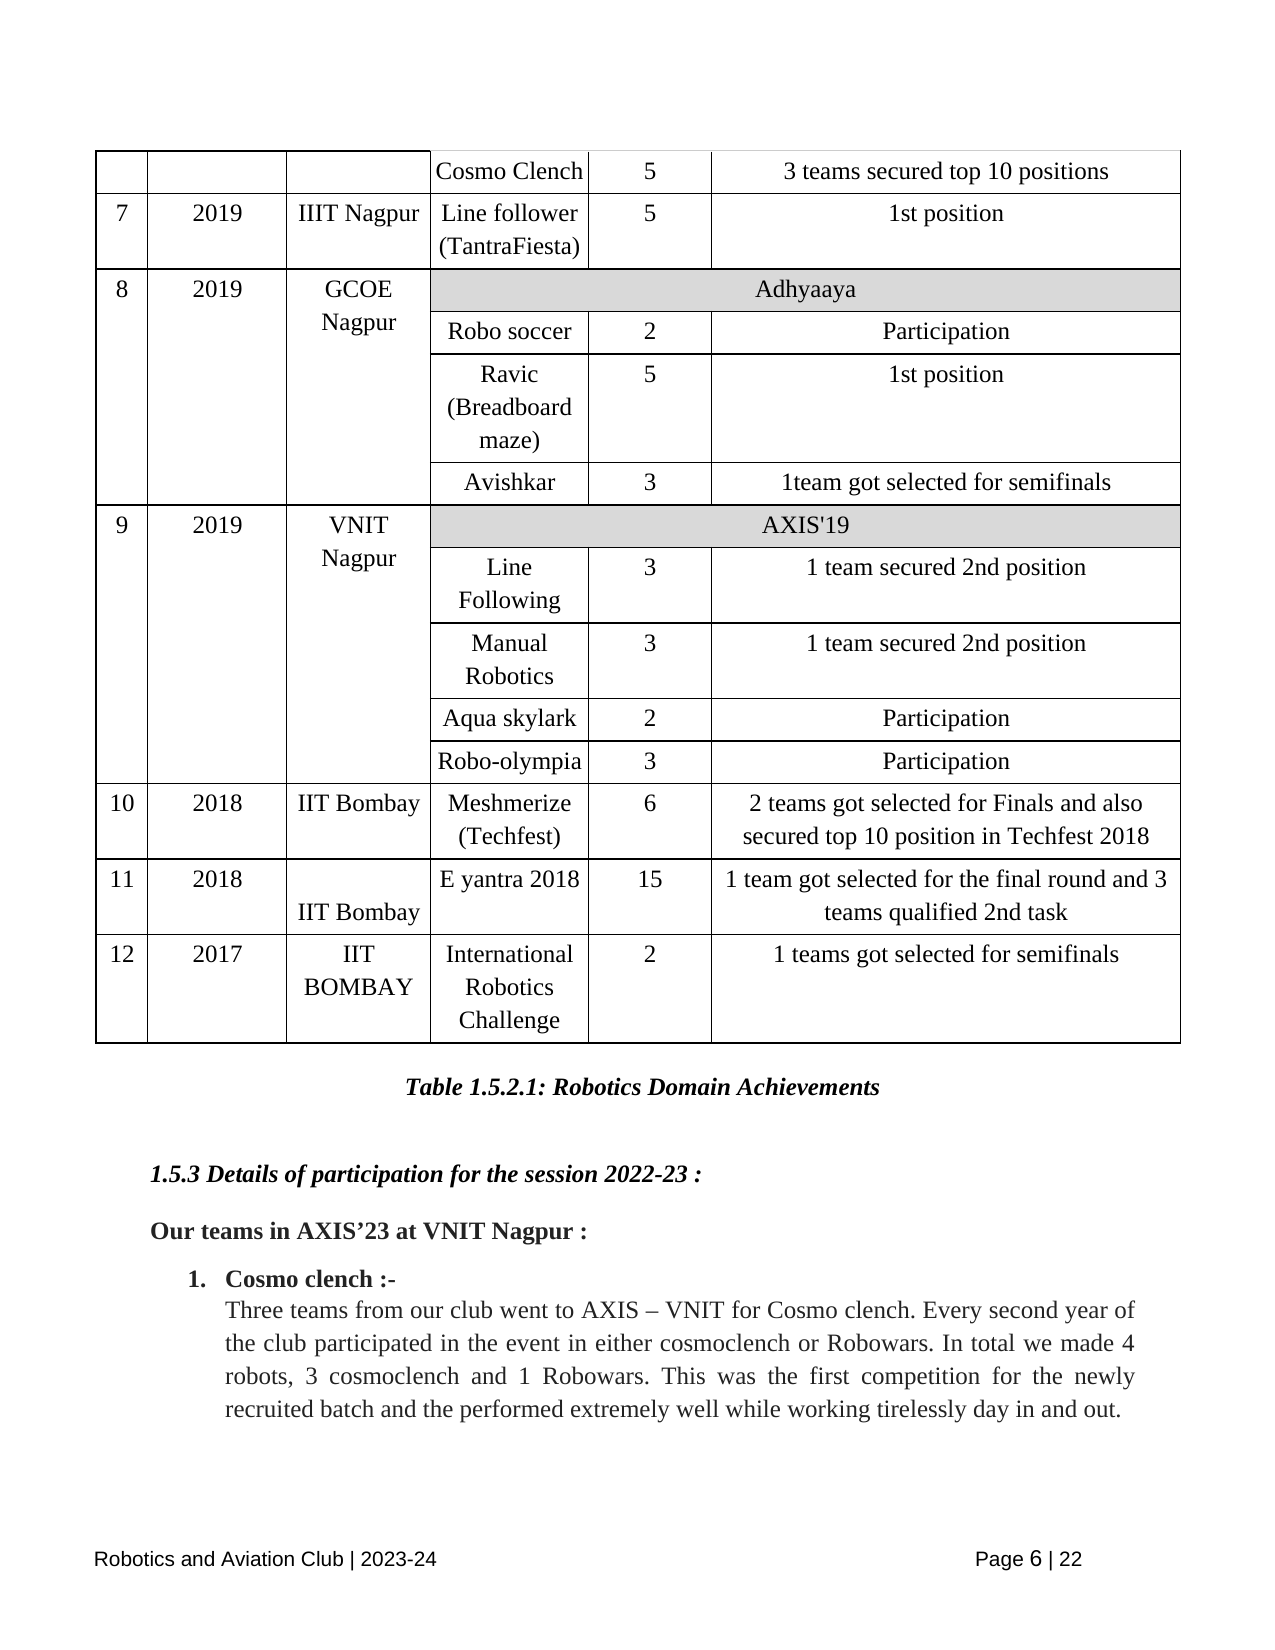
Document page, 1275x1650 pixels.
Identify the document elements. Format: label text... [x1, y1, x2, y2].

table_cell 1 team secured 2nd position [712, 548, 1180, 622]
list Cosmo clench :- [187, 1264, 1137, 1293]
table_cell 1team got selected for semifinals [712, 463, 1180, 504]
table_cell Line Following [431, 548, 588, 622]
table_cell 2 [589, 699, 711, 740]
table_cell 9 [97, 506, 147, 783]
table_cell 5 [589, 355, 711, 462]
table_cell 1 teams got selected for semifinals [712, 935, 1180, 1042]
table_cell 2 teams got selected for Finals and also secured top 10 position in Techfest 2018 [712, 784, 1180, 858]
table_cell IIT BOMBAY [287, 935, 430, 1042]
table_cell 3 [589, 463, 711, 504]
table_cell Meshmerize (Techfest) [431, 784, 588, 858]
table_cell IIT Bombay [287, 860, 430, 934]
table_cell 2018 [148, 860, 286, 934]
text Table 1.5.2.1: Robotics Domain Achievements [150, 1072, 1137, 1101]
table_cell Adhyaaya [431, 270, 1180, 311]
table_cell Ravic (Breadboard maze) [431, 355, 588, 462]
table_cell 1st position [712, 355, 1180, 462]
table_cell 1 team got selected for the final round and 3 teams qualified 2nd task [712, 860, 1180, 934]
table_cell 2 [589, 935, 711, 1042]
text 1.5.3 Details of participation for the session 2022-23 : [150, 1159, 1137, 1187]
table_cell 2017 [148, 935, 286, 1042]
table_cell 3 [589, 624, 711, 698]
table_cell VNIT Nagpur [287, 506, 430, 783]
table_cell 12 [97, 935, 147, 1042]
table_cell Aqua skylark [431, 699, 588, 740]
table_cell Cosmo Clench [431, 151, 588, 192]
table_cell Participation [712, 742, 1180, 783]
table_cell 2018 [148, 784, 286, 858]
table_cell Participation [712, 312, 1180, 353]
table_cell 5 [589, 151, 711, 192]
table_cell 10 [97, 784, 147, 858]
table_cell 3 teams secured top 10 positions [712, 151, 1180, 192]
text Three teams from our club went to AXIS – VNIT for Cosmo clench. Every second year of the club participated in the event in either cosmoclench or Robowars. In total we made 4 robots, 3 cosmoclench and 1 Robowars. This was the first competition for the newly recruited batch and the performed extremely well while working tirelessly day in and out. [225, 1295, 1137, 1423]
table_cell 2019 [148, 194, 286, 268]
table_cell E yantra 2018 [431, 860, 588, 934]
table_cell Robo-olympia [431, 742, 588, 783]
table_cell 7 [97, 194, 147, 268]
table_cell 2019 [148, 270, 286, 504]
table_cell Avishkar [431, 463, 588, 504]
table_cell Line follower (TantraFiesta) [431, 194, 588, 268]
table_cell 15 [589, 860, 711, 934]
table_cell Manual Robotics [431, 624, 588, 698]
table_cell Participation [712, 699, 1180, 740]
table_cell IIIT Nagpur [287, 194, 430, 268]
table_cell 1 team secured 2nd position [712, 624, 1180, 698]
table_cell 8 [97, 270, 147, 504]
table_cell International Robotics Challenge [431, 935, 588, 1042]
table_cell 5 [589, 194, 711, 268]
table_cell 1st position [712, 194, 1180, 268]
table_cell IIT Bombay [287, 784, 430, 858]
table_cell 2019 [148, 506, 286, 783]
table_cell 3 [589, 548, 711, 622]
text Our teams in AXIS’23 at VNIT Nagpur : [150, 1216, 1137, 1245]
table_cell AXIS'19 [431, 506, 1180, 547]
table_cell 3 [589, 742, 711, 783]
table_cell Robo soccer [431, 312, 588, 353]
table_cell 2 [589, 312, 711, 353]
table_cell GCOE Nagpur [287, 270, 430, 504]
table_cell 11 [97, 860, 147, 934]
table_cell 6 [589, 784, 711, 858]
